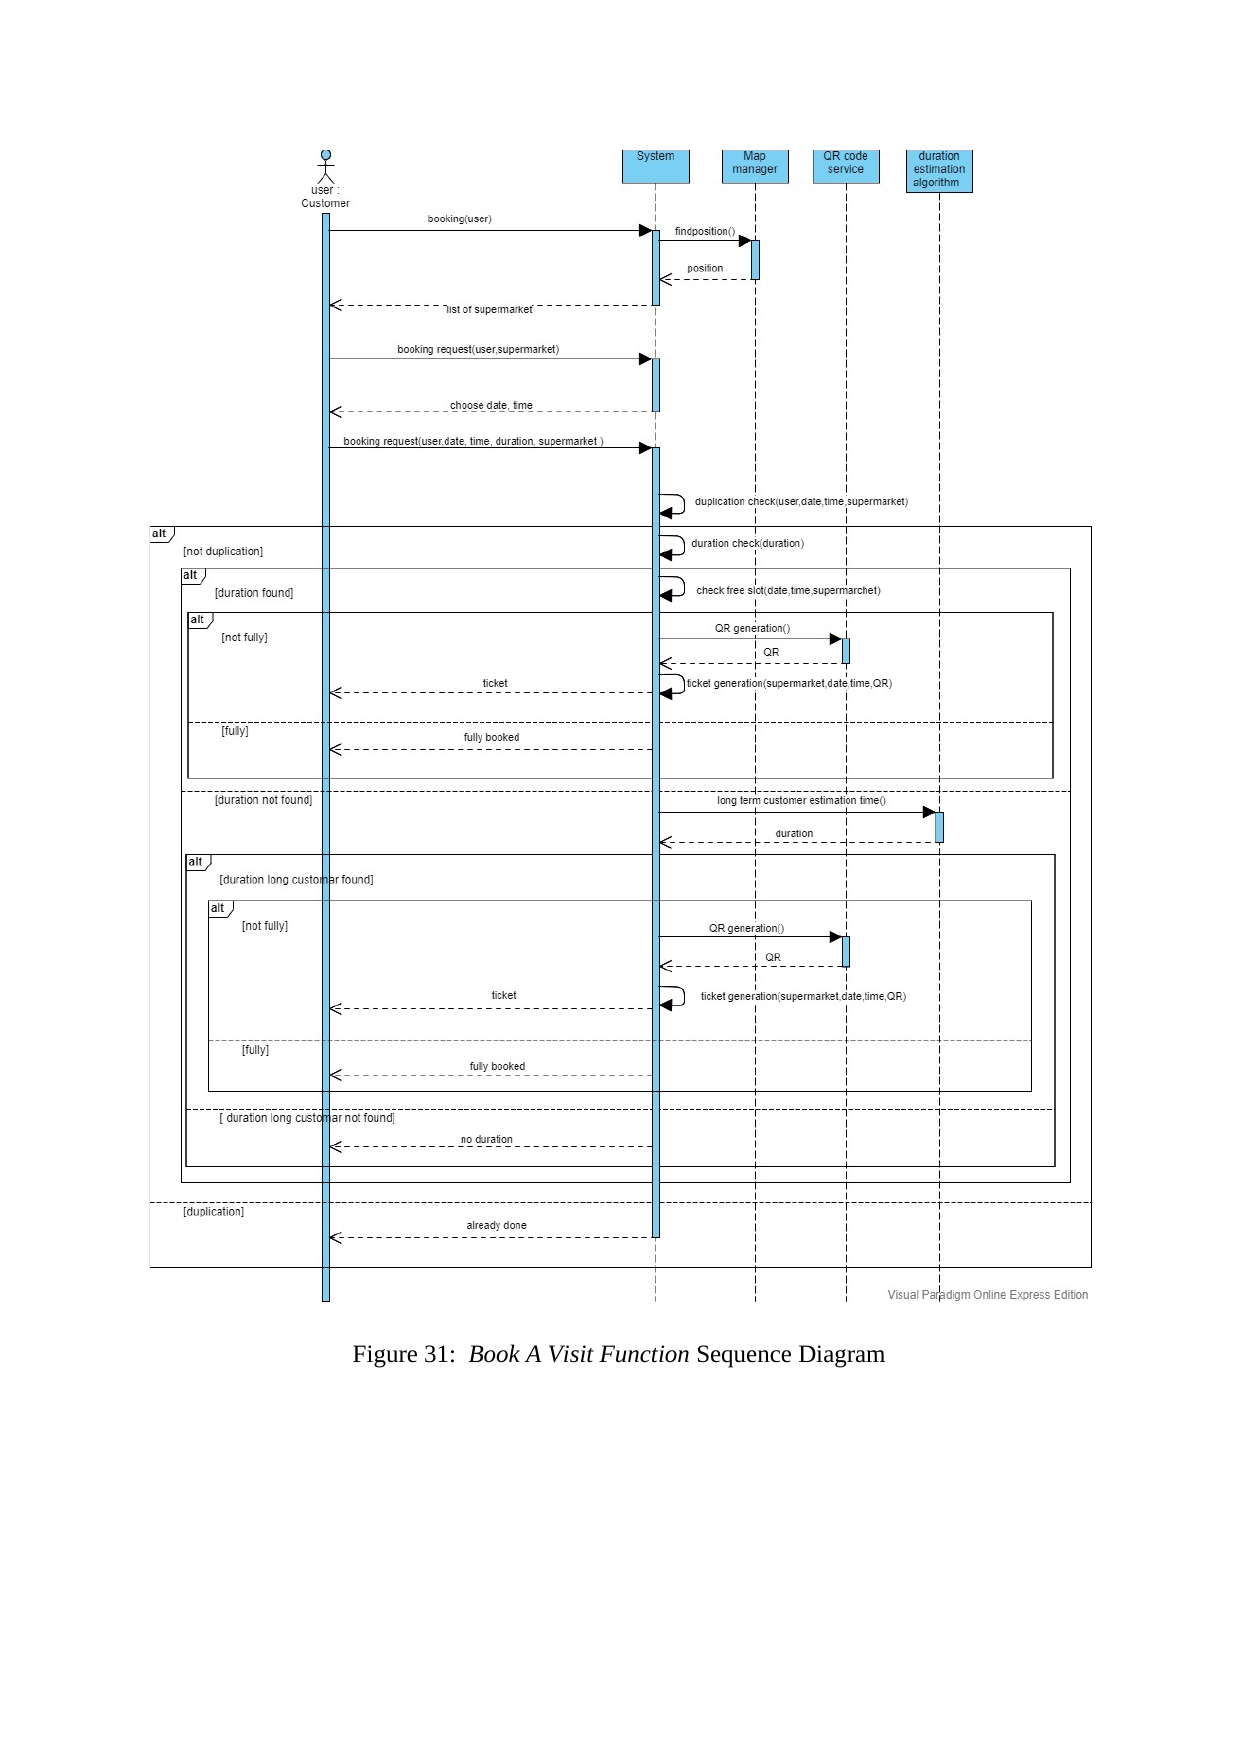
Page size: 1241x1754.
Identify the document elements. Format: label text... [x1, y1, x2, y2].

picture [149, 150, 1093, 1303]
text Figure 31: Book A Visit Function Sequence Diagram [148, 1339, 1090, 1368]
